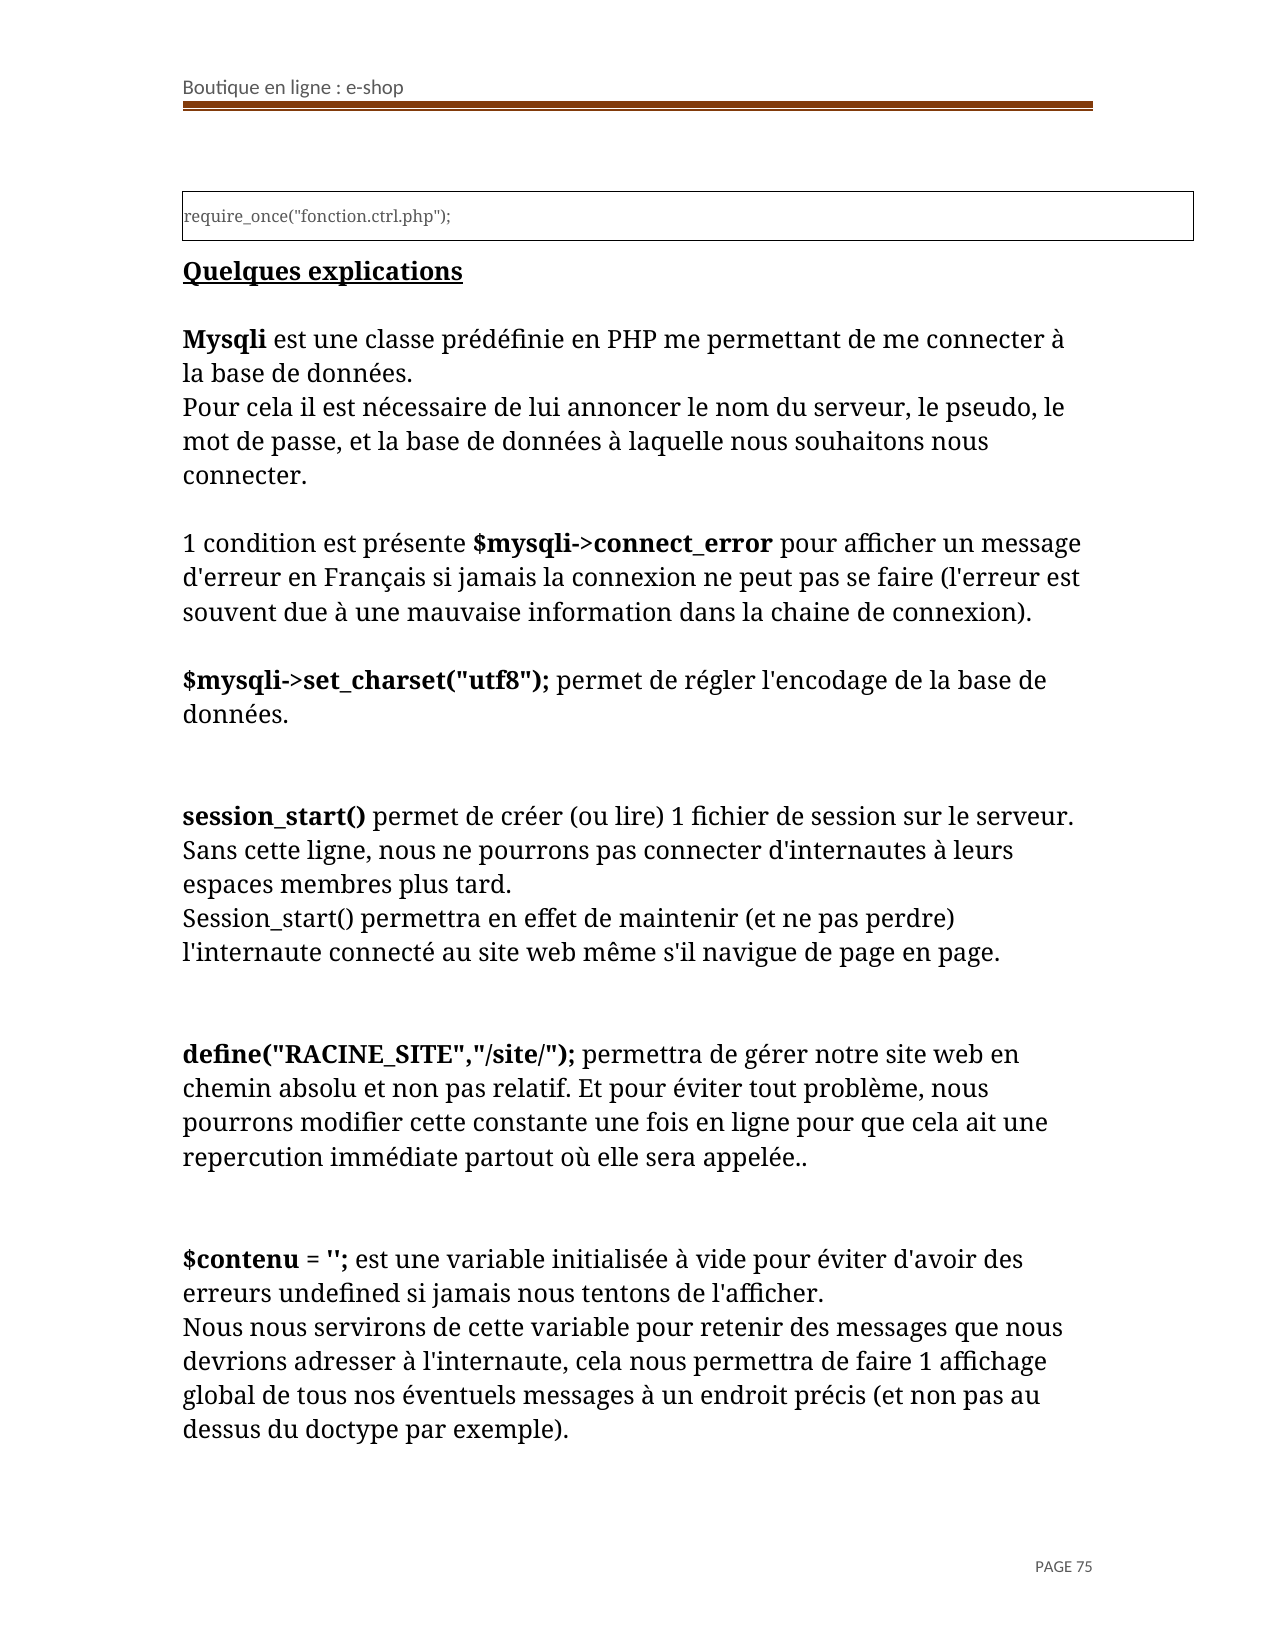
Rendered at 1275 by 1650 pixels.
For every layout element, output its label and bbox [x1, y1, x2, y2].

table_header [183, 192, 1193, 240]
text [182, 253, 1093, 1480]
